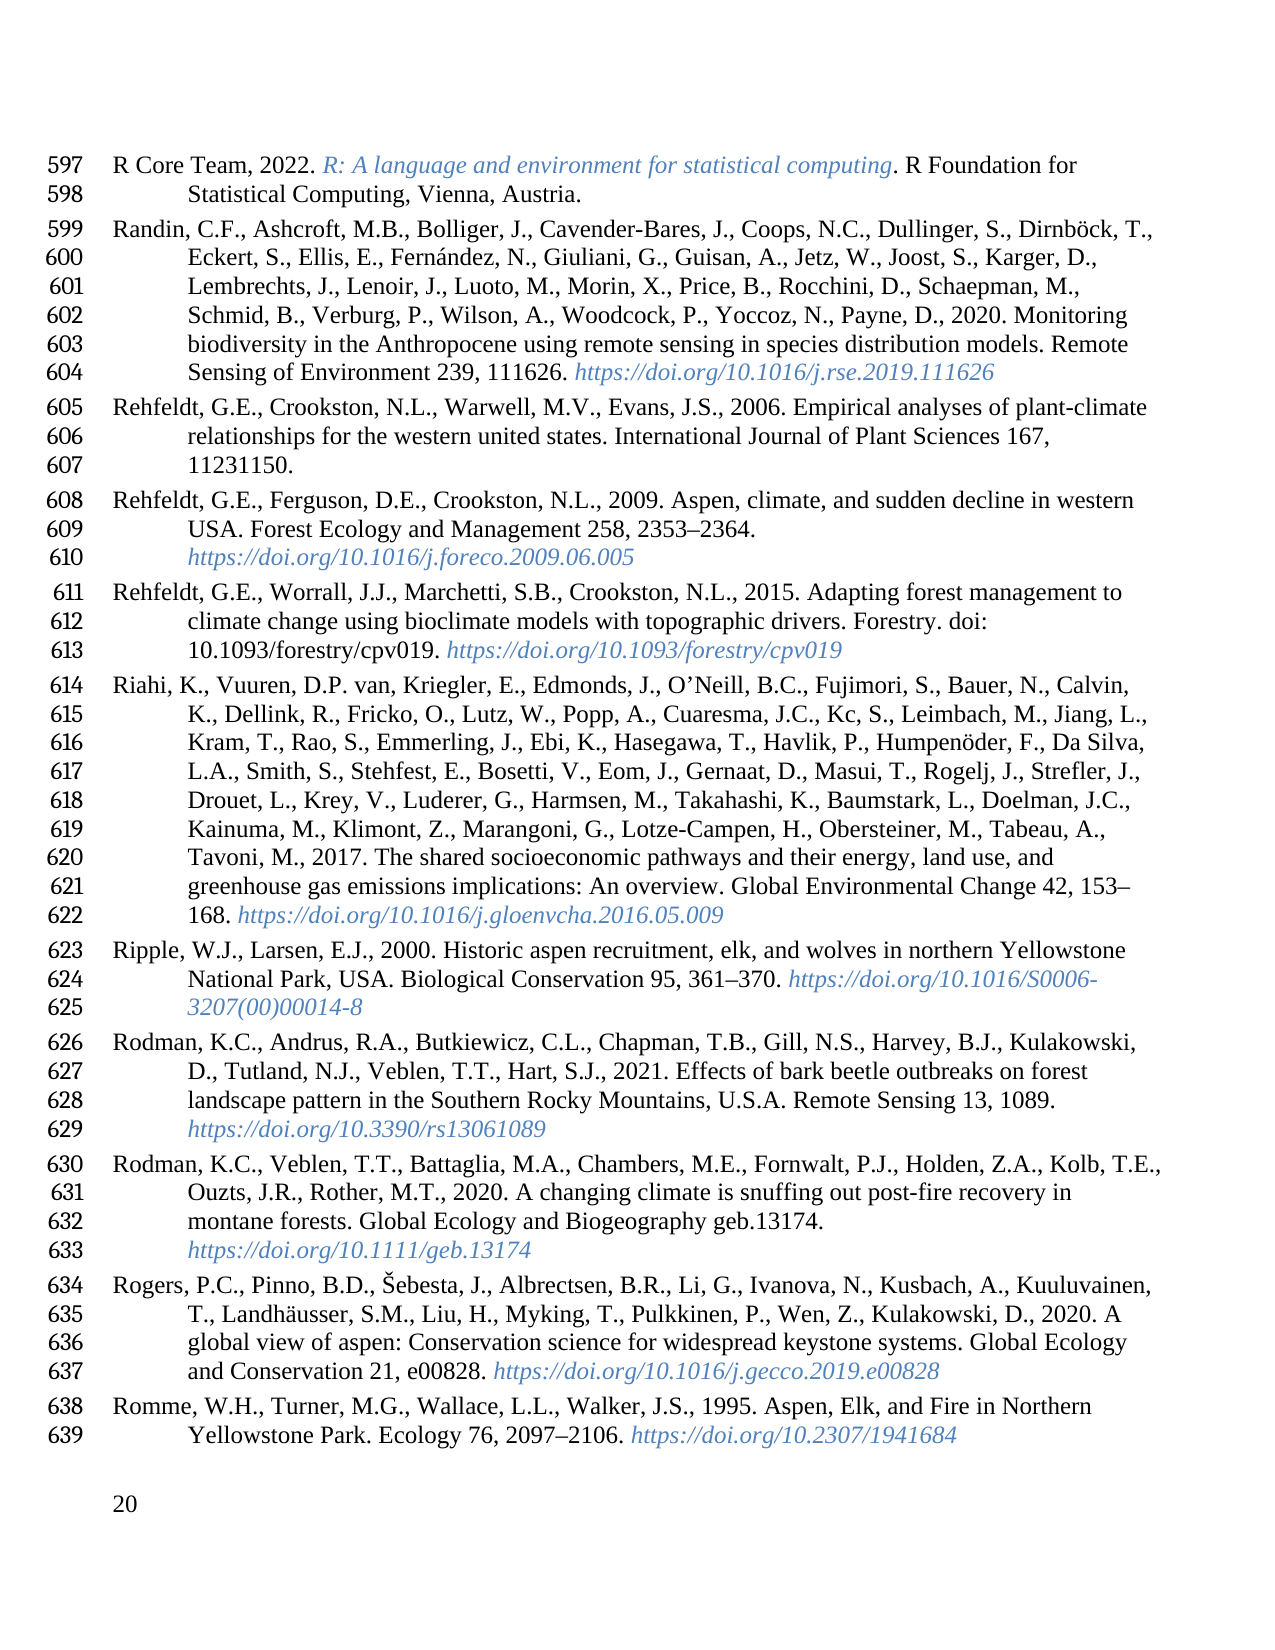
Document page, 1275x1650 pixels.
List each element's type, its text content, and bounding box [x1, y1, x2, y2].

text Romme, W.H., Turner, M.G., Wallace, L.L., Walker, J.S., 1995. Aspen, Elk, and Fire in Northern Yellowstone Park. Ecology 76, 2097–2106. https://doi.org/10.2307/1941684 [112, 1391, 1162, 1449]
text Rogers, P.C., Pinno, B.D., Šebesta, J., Albrectsen, B.R., Li, G., Ivanova, N., Kusbach, A., Kuuluvainen, T., Landhäusser, S.M., Liu, H., Myking, T., Pulkkinen, P., Wen, Z., Kulakowski, D., 2020. A global view of aspen: Conservation science for widespread keystone systems. Global Ecology and Conservation 21, e00828. https://doi.org/10.1016/j.gecco.2019.e00828 [112, 1270, 1162, 1385]
text Rehfeldt, G.E., Ferguson, D.E., Crookston, N.L., 2009. Aspen, climate, and sudden decline in western USA. Forest Ecology and Management 258, 2353–2364. https://doi.org/10.1016/j.foreco.2009.06.005 [112, 485, 1162, 571]
text Ripple, W.J., Larsen, E.J., 2000. Historic aspen recruitment, elk, and wolves in northern Yellowstone National Park, USA. Biological Conservation 95, 361–370. https://doi.org/10.1016/S0006-3207(00)00014-8 [112, 935, 1162, 1021]
text Rodman, K.C., Veblen, T.T., Battaglia, M.A., Chambers, M.E., Fornwalt, P.J., Holden, Z.A., Kolb, T.E., Ouzts, J.R., Rother, M.T., 2020. A changing climate is snuffing out post-fire recovery in montane forests. Global Ecology and Biogeography geb.13174. https://doi.org/10.1111/geb.13174 [112, 1149, 1162, 1264]
text Rehfeldt, G.E., Crookston, N.L., Warwell, M.V., Evans, J.S., 2006. Empirical analyses of plant-climate relationships for the western united states. International Journal of Plant Sciences 167, 11231150. [112, 392, 1162, 479]
text Riahi, K., Vuuren, D.P. van, Kriegler, E., Edmonds, J., O’Neill, B.C., Fujimori, S., Bauer, N., Calvin, K., Dellink, R., Fricko, O., Lutz, W., Popp, A., Cuaresma, J.C., Kc, S., Leimbach, M., Jiang, L., Kram, T., Rao, S., Emmerling, J., Ebi, K., Hasegawa, T., Havlik, P., Humpenöder, F., Da Silva, L.A., Smith, S., Stehfest, E., Bosetti, V., Eom, J., Gernaat, D., Masui, T., Rogelj, J., Strefler, J., Drouet, L., Krey, V., Luderer, G., Harmsen, M., Takahashi, K., Baumstark, L., Doelman, J.C., Kainuma, M., Klimont, Z., Marangoni, G., Lotze-Campen, H., Obersteiner, M., Tabeau, A., Tavoni, M., 2017. The shared socioeconomic pathways and their energy, land use, and greenhouse gas emissions implications: An overview. Global Environmental Change 42, 153–168. https://doi.org/10.1016/j.gloenvcha.2016.05.009 [112, 670, 1162, 929]
text Rodman, K.C., Andrus, R.A., Butkiewicz, C.L., Chapman, T.B., Gill, N.S., Harvey, B.J., Kulakowski, D., Tutland, N.J., Veblen, T.T., Hart, S.J., 2021. Effects of bark beetle outbreaks on forest landscape pattern in the Southern Rocky Mountains, U.S.A. Remote Sensing 13, 1089. https://doi.org/10.3390/rs13061089 [112, 1027, 1162, 1142]
text Randin, C.F., Ashcroft, M.B., Bolliger, J., Cavender-Bares, J., Coops, N.C., Dullinger, S., Dirnböck, T., Eckert, S., Ellis, E., Fernández, N., Giuliani, G., Guisan, A., Jetz, W., Joost, S., Karger, D., Lembrechts, J., Lenoir, J., Luoto, M., Morin, X., Price, B., Rocchini, D., Schaepman, M., Schmid, B., Verburg, P., Wilson, A., Woodcock, P., Yoccoz, N., Payne, D., 2020. Monitoring biodiversity in the Anthropocene using remote sensing in species distribution models. Remote Sensing of Environment 239, 111626. https://doi.org/10.1016/j.rse.2019.111626 [112, 214, 1162, 386]
text Rehfeldt, G.E., Worrall, J.J., Marchetti, S.B., Crookston, N.L., 2015. Adapting forest management to climate change using bioclimate models with topographic drivers. Forestry. doi: 10.1093/forestry/cpv019. https://doi.org/10.1093/forestry/cpv019 [112, 577, 1162, 664]
text R Core Team, 2022. R: A language and environment for statistical computing. R Foundation for Statistical Computing, Vienna, Austria. [112, 150, 1162, 207]
